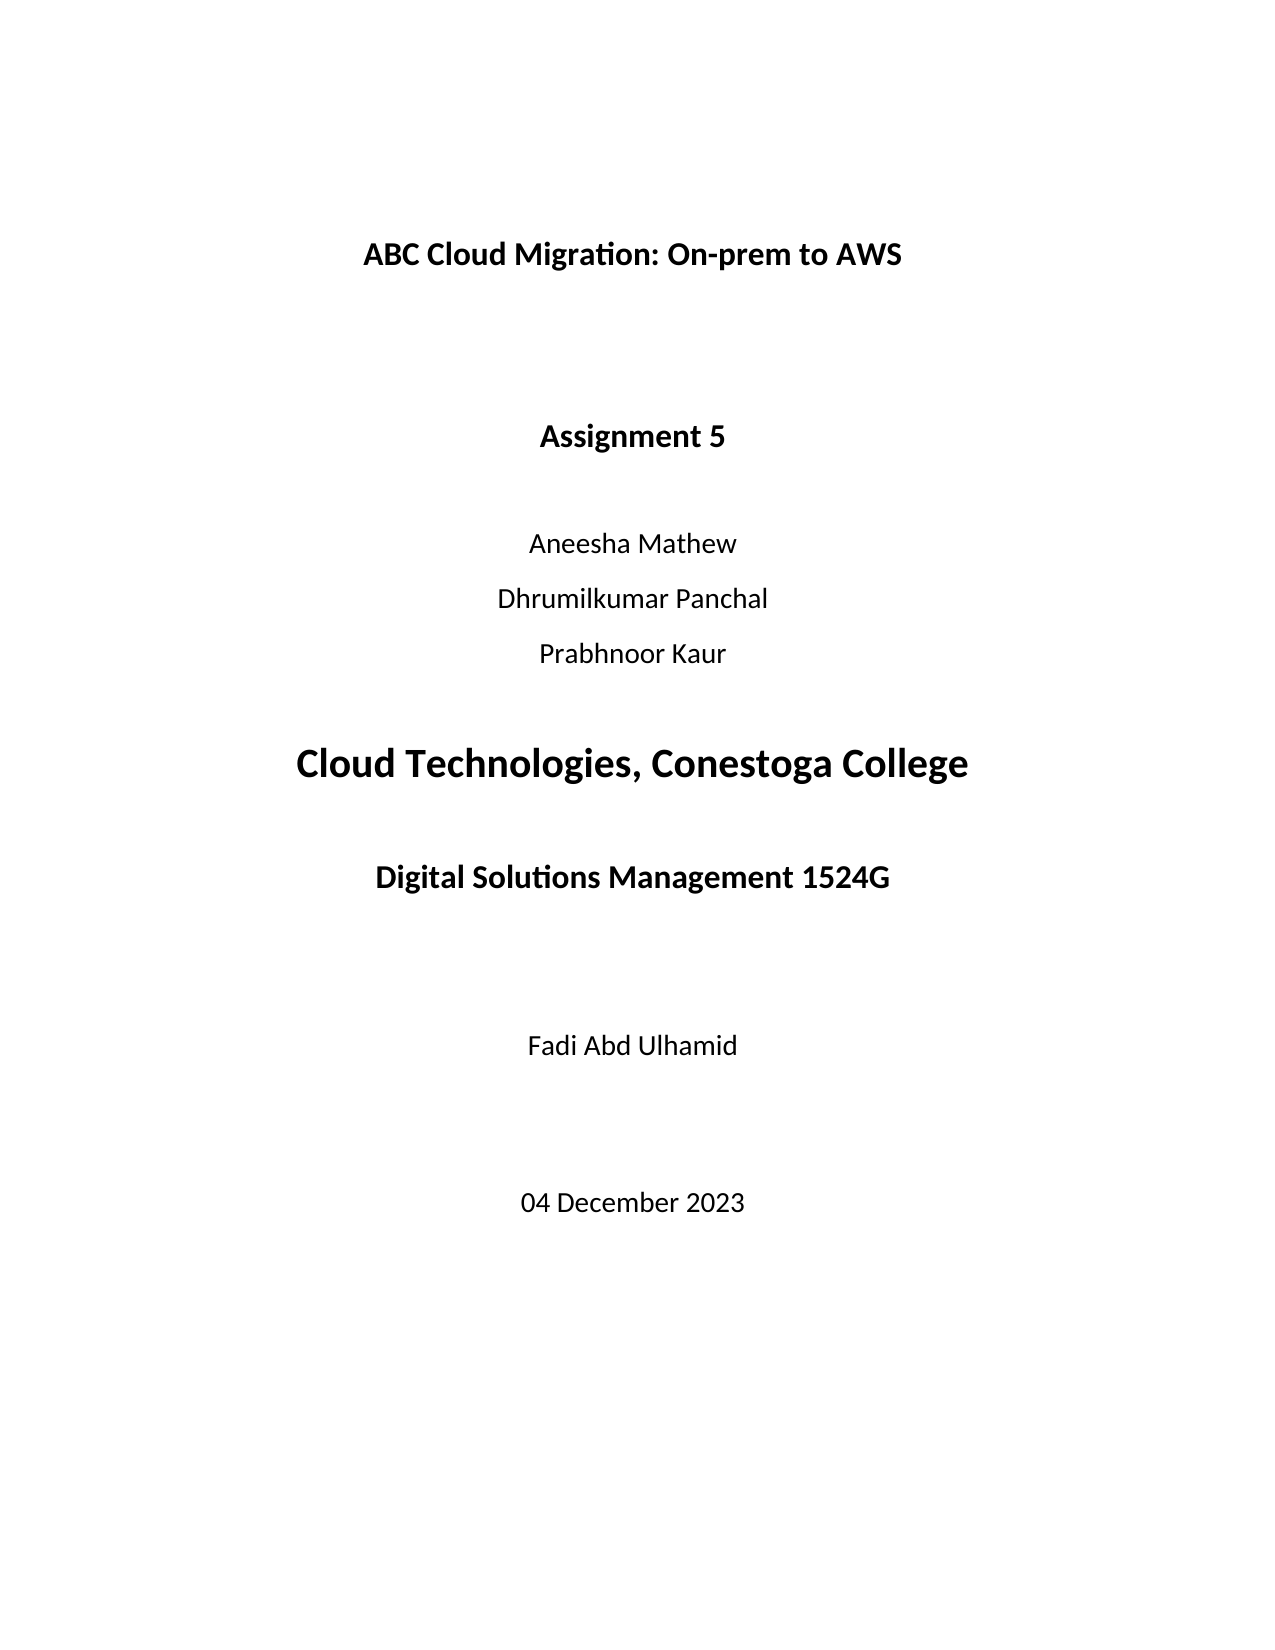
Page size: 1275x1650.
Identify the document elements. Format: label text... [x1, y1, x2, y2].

text Assignment 5 [94, 415, 1172, 456]
text Fadi Abd Ulhamid [94, 1027, 1172, 1062]
text 04 December 2023 [94, 1184, 1172, 1219]
text Cloud Technologies, Conestoga College [94, 737, 1172, 788]
text Digital Solutions Management 1524G [94, 856, 1172, 897]
text ABC Cloud Migration: On-prem to AWS [94, 233, 1172, 274]
text Aneesha Mathew [94, 525, 1172, 561]
text Prabhnoor Kaur [94, 635, 1172, 671]
text Dhrumilkumar Panchal [94, 580, 1172, 616]
